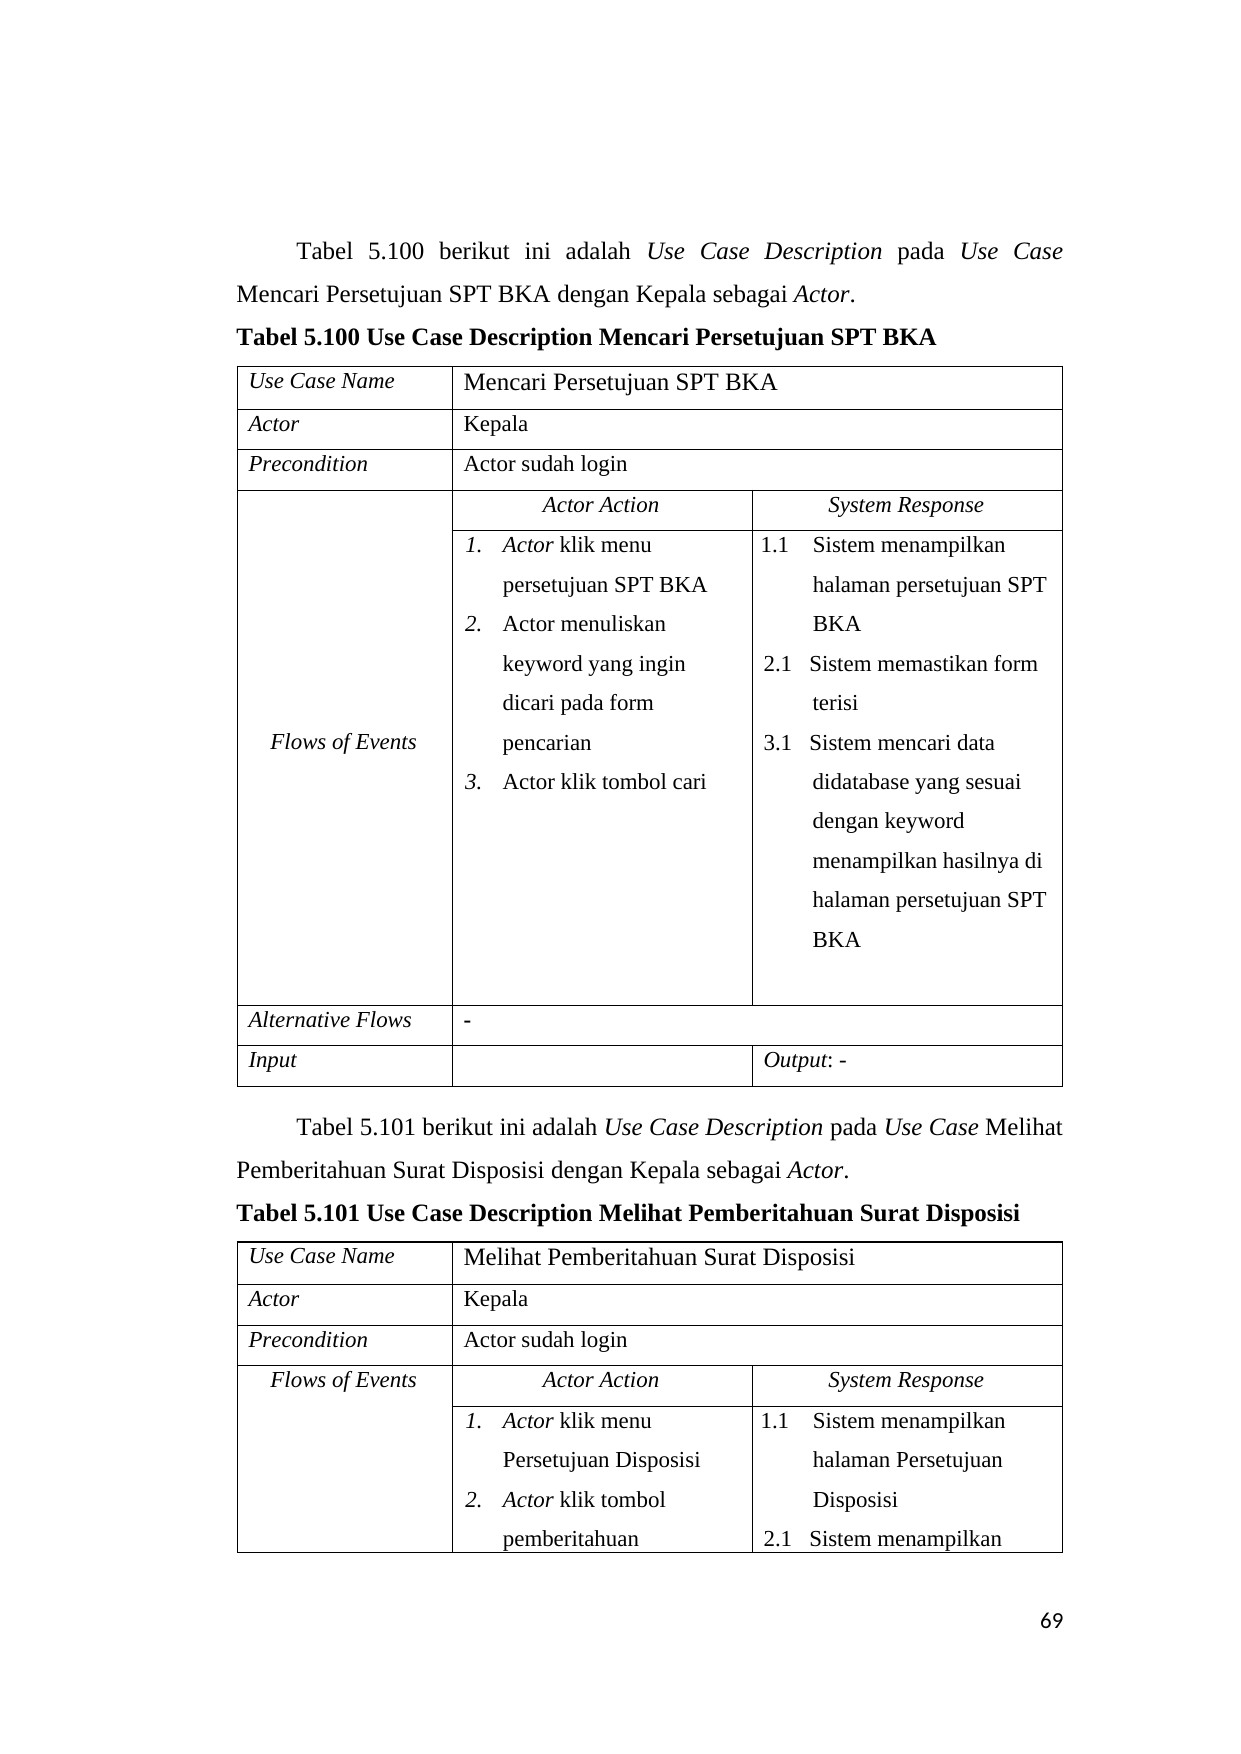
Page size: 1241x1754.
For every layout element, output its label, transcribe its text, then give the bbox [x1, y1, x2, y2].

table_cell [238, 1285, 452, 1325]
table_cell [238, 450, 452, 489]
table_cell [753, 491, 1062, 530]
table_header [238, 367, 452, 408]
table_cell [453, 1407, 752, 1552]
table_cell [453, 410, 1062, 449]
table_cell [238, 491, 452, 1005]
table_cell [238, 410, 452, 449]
text Tabel 5.101 Use Case Description Melihat Pemberitahuan Surat Disposisi [236, 1198, 1063, 1227]
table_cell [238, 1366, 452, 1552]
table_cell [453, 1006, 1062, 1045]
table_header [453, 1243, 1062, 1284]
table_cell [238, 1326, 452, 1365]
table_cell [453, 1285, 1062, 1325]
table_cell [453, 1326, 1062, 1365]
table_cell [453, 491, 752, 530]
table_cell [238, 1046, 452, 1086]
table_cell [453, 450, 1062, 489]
text Tabel 5.100 Use Case Description Mencari Persetujuan SPT BKA [236, 322, 1063, 351]
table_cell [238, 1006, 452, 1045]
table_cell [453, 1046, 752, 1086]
text Tabel 5.101 berikut ini adalah Use Case Description pada Use Case Melihat Pemberitahuan Surat Disposisi dengan Kepala sebagai Actor. [236, 1112, 1063, 1184]
text Tabel 5.100 berikut ini adalah Use Case Description pada Use Case Mencari Persetujuan SPT BKA dengan Kepala sebagai Actor. [236, 236, 1063, 308]
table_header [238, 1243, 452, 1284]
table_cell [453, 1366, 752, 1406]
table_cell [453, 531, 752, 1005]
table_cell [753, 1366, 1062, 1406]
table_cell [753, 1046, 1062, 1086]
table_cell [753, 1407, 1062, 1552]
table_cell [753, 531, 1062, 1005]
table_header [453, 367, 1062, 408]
